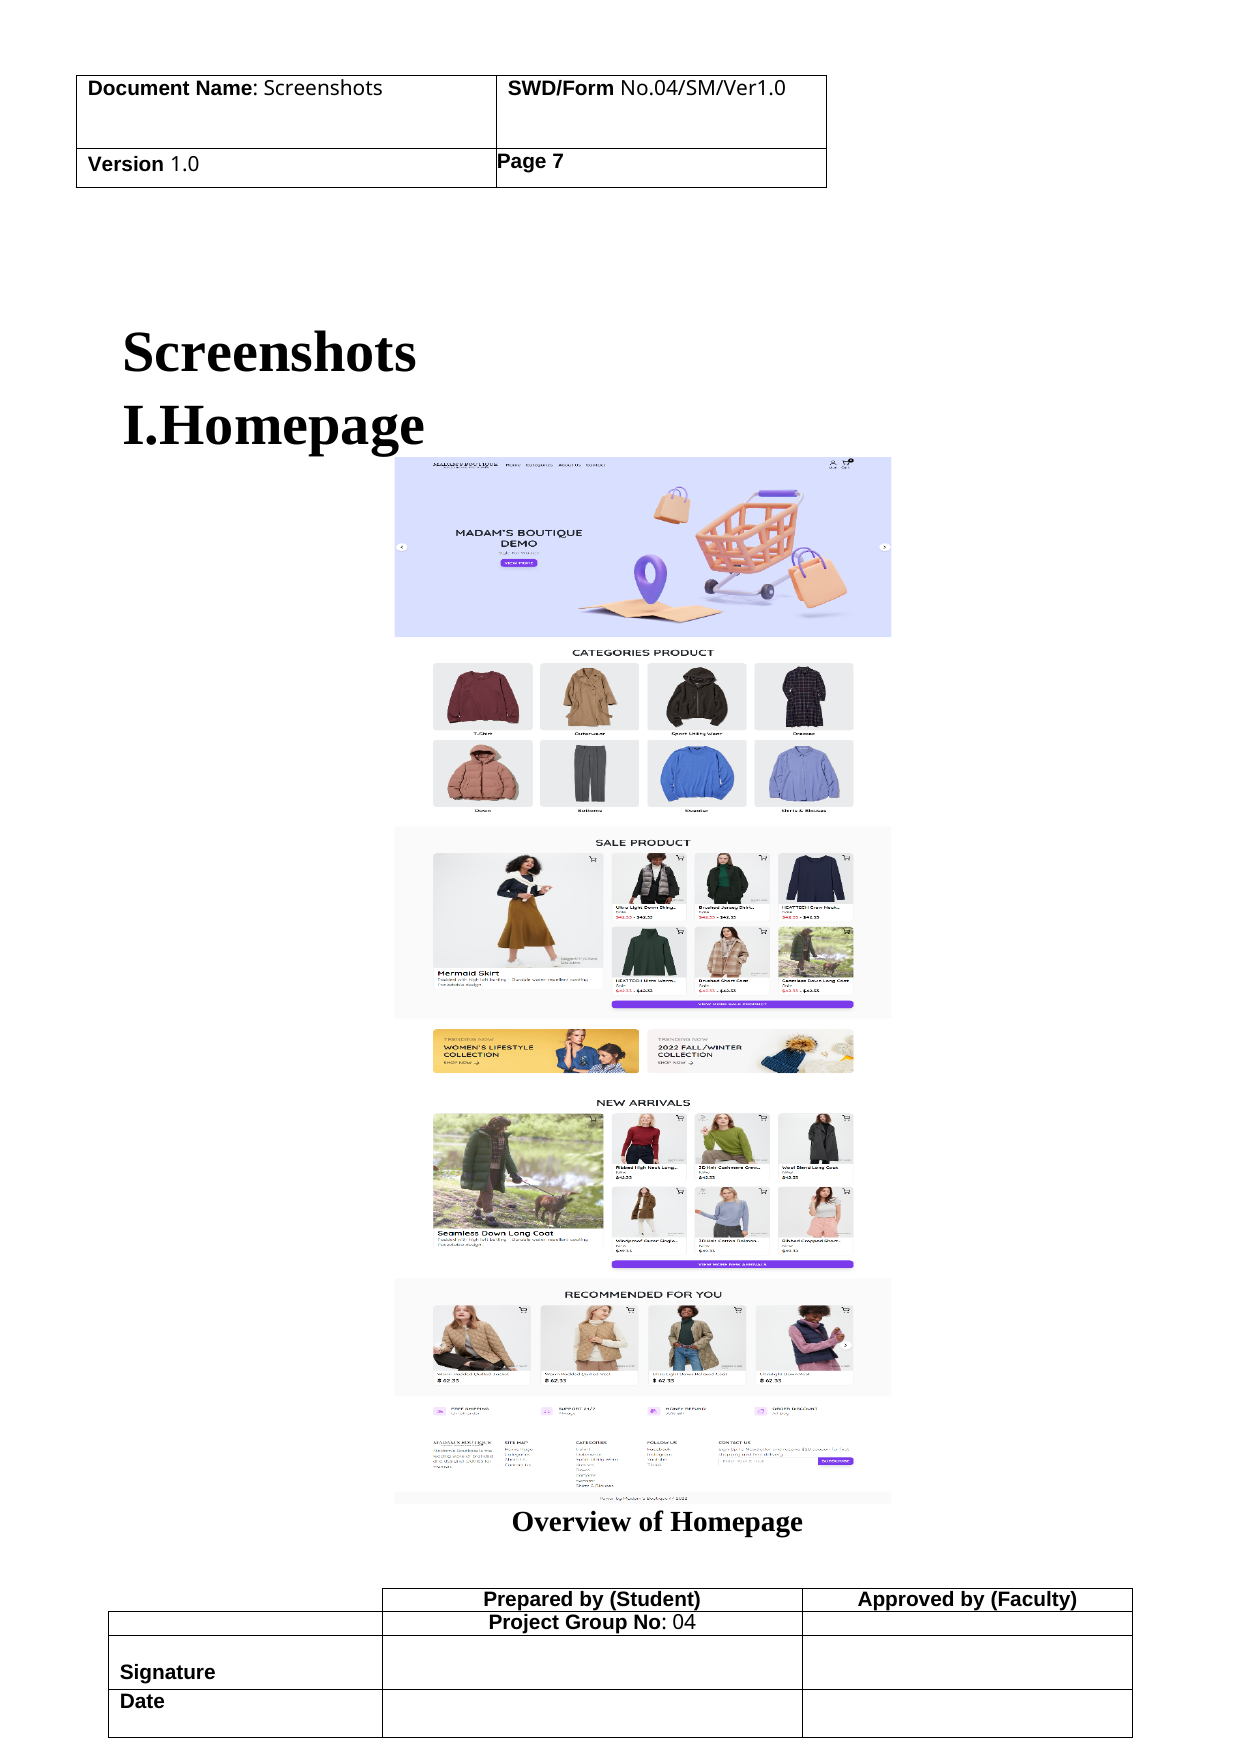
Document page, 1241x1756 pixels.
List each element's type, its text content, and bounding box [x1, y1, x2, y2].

text Overview of Homepage [75, 1504, 1211, 1537]
subtitle Screenshots [122, 317, 1211, 384]
picture [394, 457, 892, 1504]
subtitle I.Homepage [122, 390, 1211, 457]
